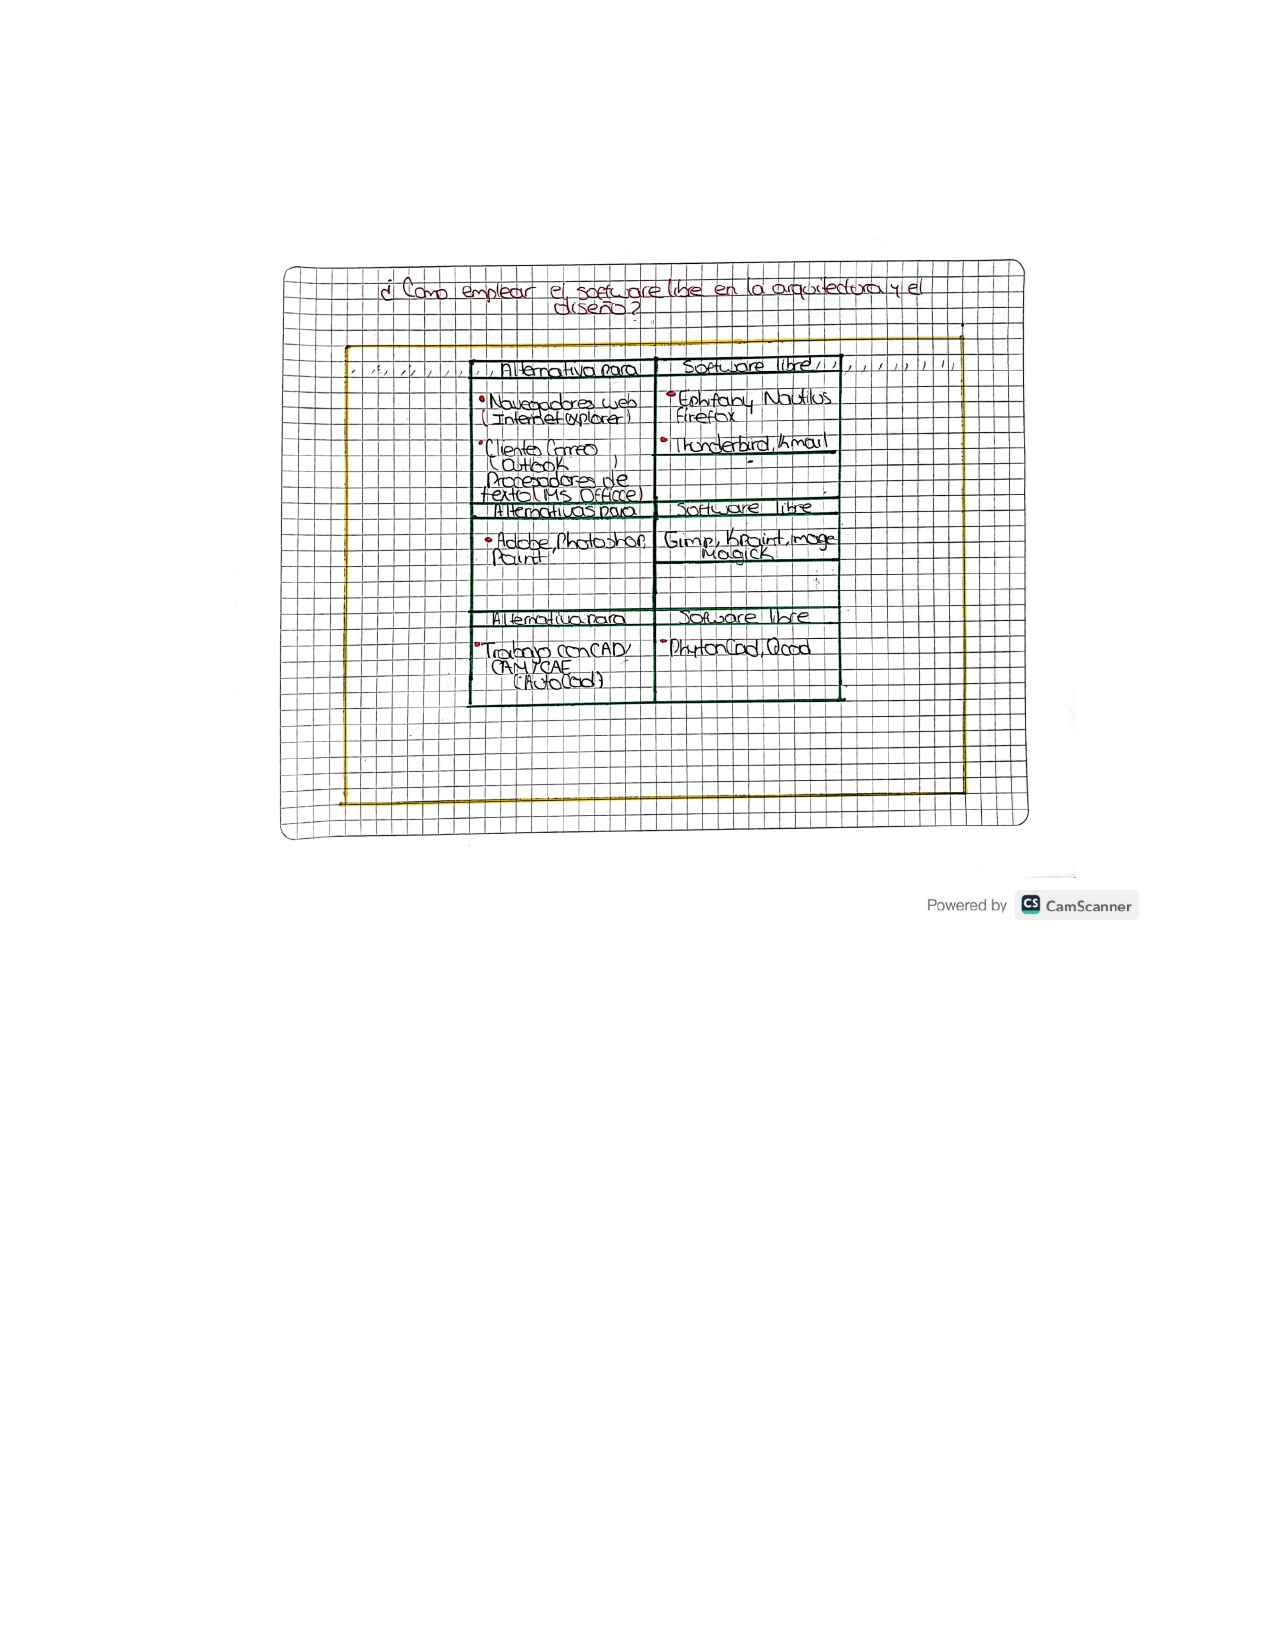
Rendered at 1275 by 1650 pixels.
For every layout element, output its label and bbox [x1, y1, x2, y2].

picture [173, 236, 1149, 927]
